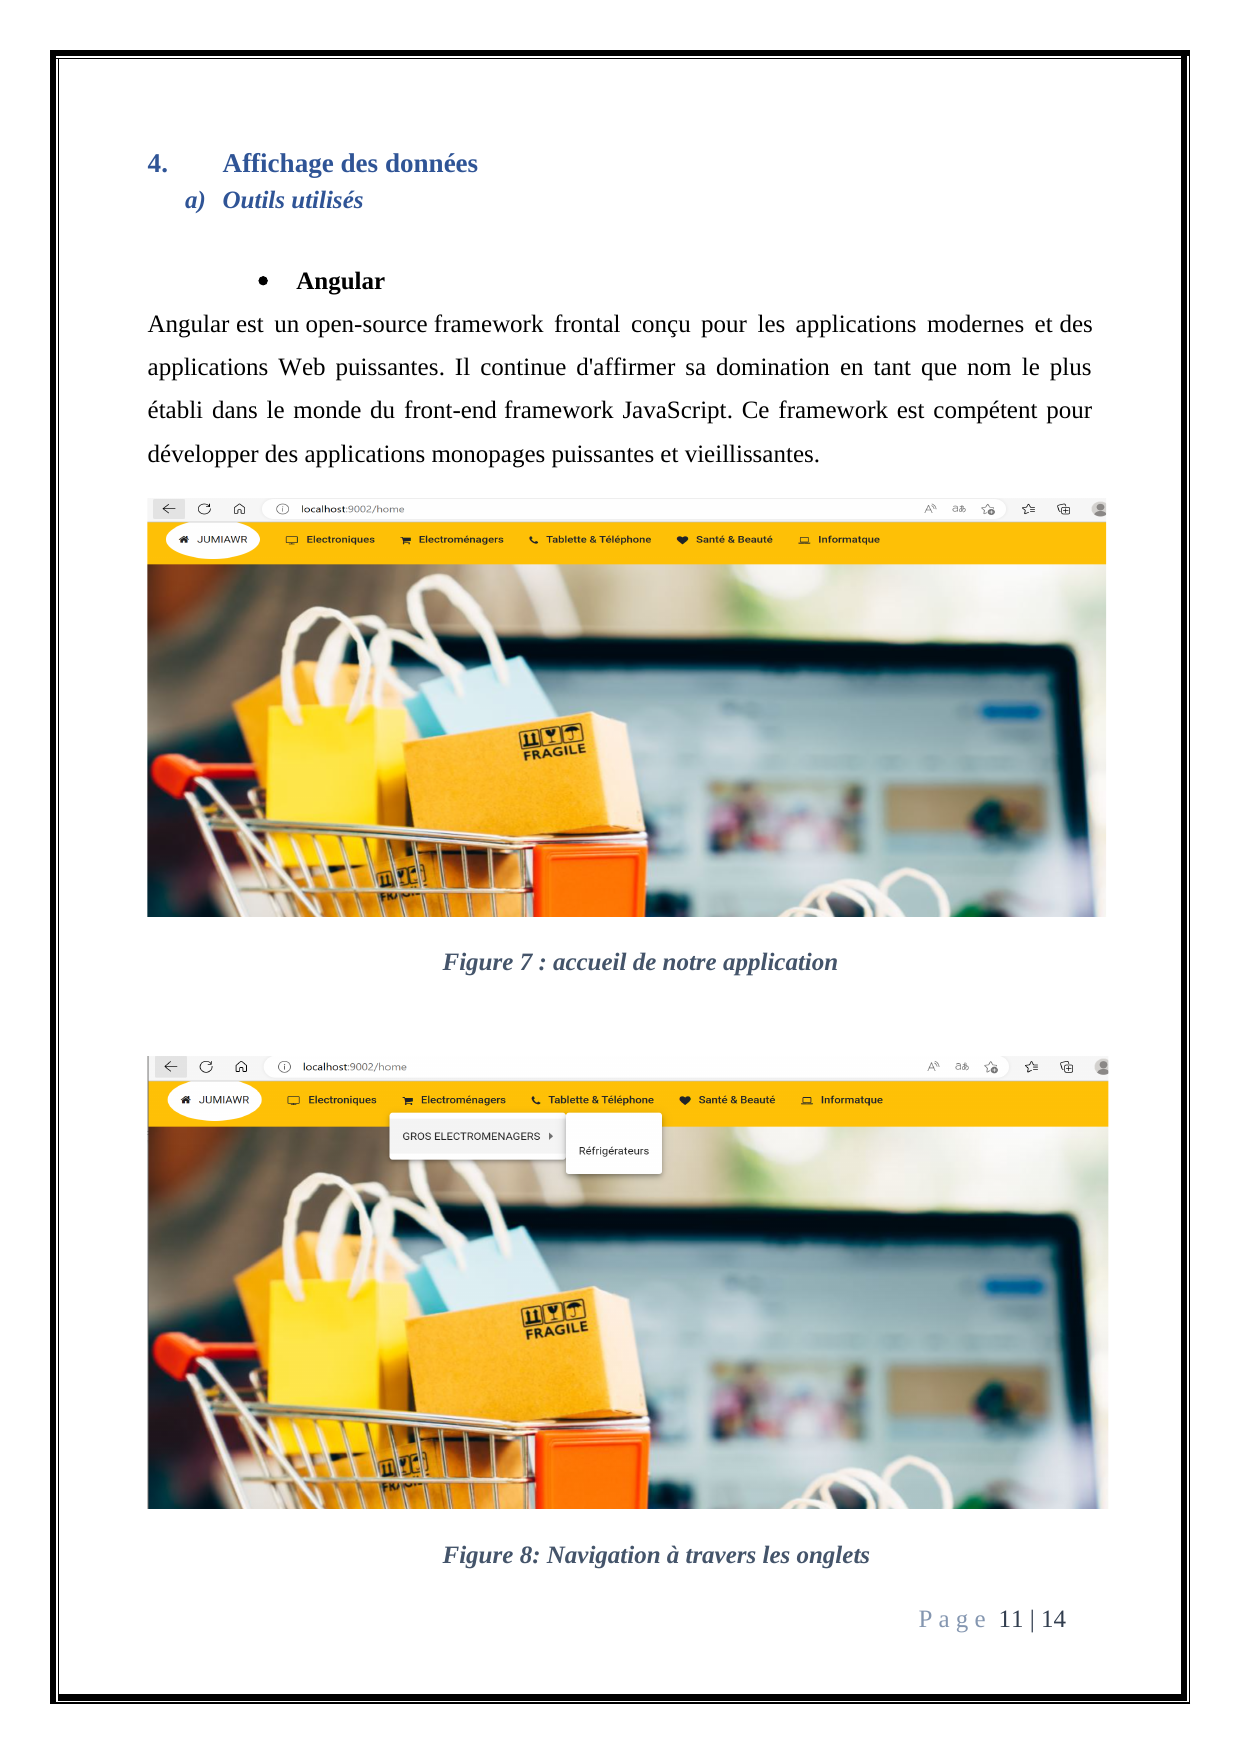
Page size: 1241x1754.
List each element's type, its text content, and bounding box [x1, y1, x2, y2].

text Figure 7 : accueil de notre application [369, 947, 1093, 976]
text Figure 8: Navigation à travers les onglets [369, 1540, 1093, 1569]
text Angular est un open-source framework frontal conçu pour les applications modernes et des applications Web puissantes. Il continue d'affirmer sa domination en tant que nom le plus établi dans le monde du front-end framework JavaScript. Ce framework est compétent pour développer des applications monopages puissantes et vieillissantes. [147, 309, 1093, 467]
picture [147, 498, 1107, 917]
list Angular [259, 266, 1093, 295]
picture [147, 1056, 1109, 1509]
subtitle Affichage des données [147, 147, 1093, 179]
subtitle Outils utilisés [185, 185, 1093, 214]
